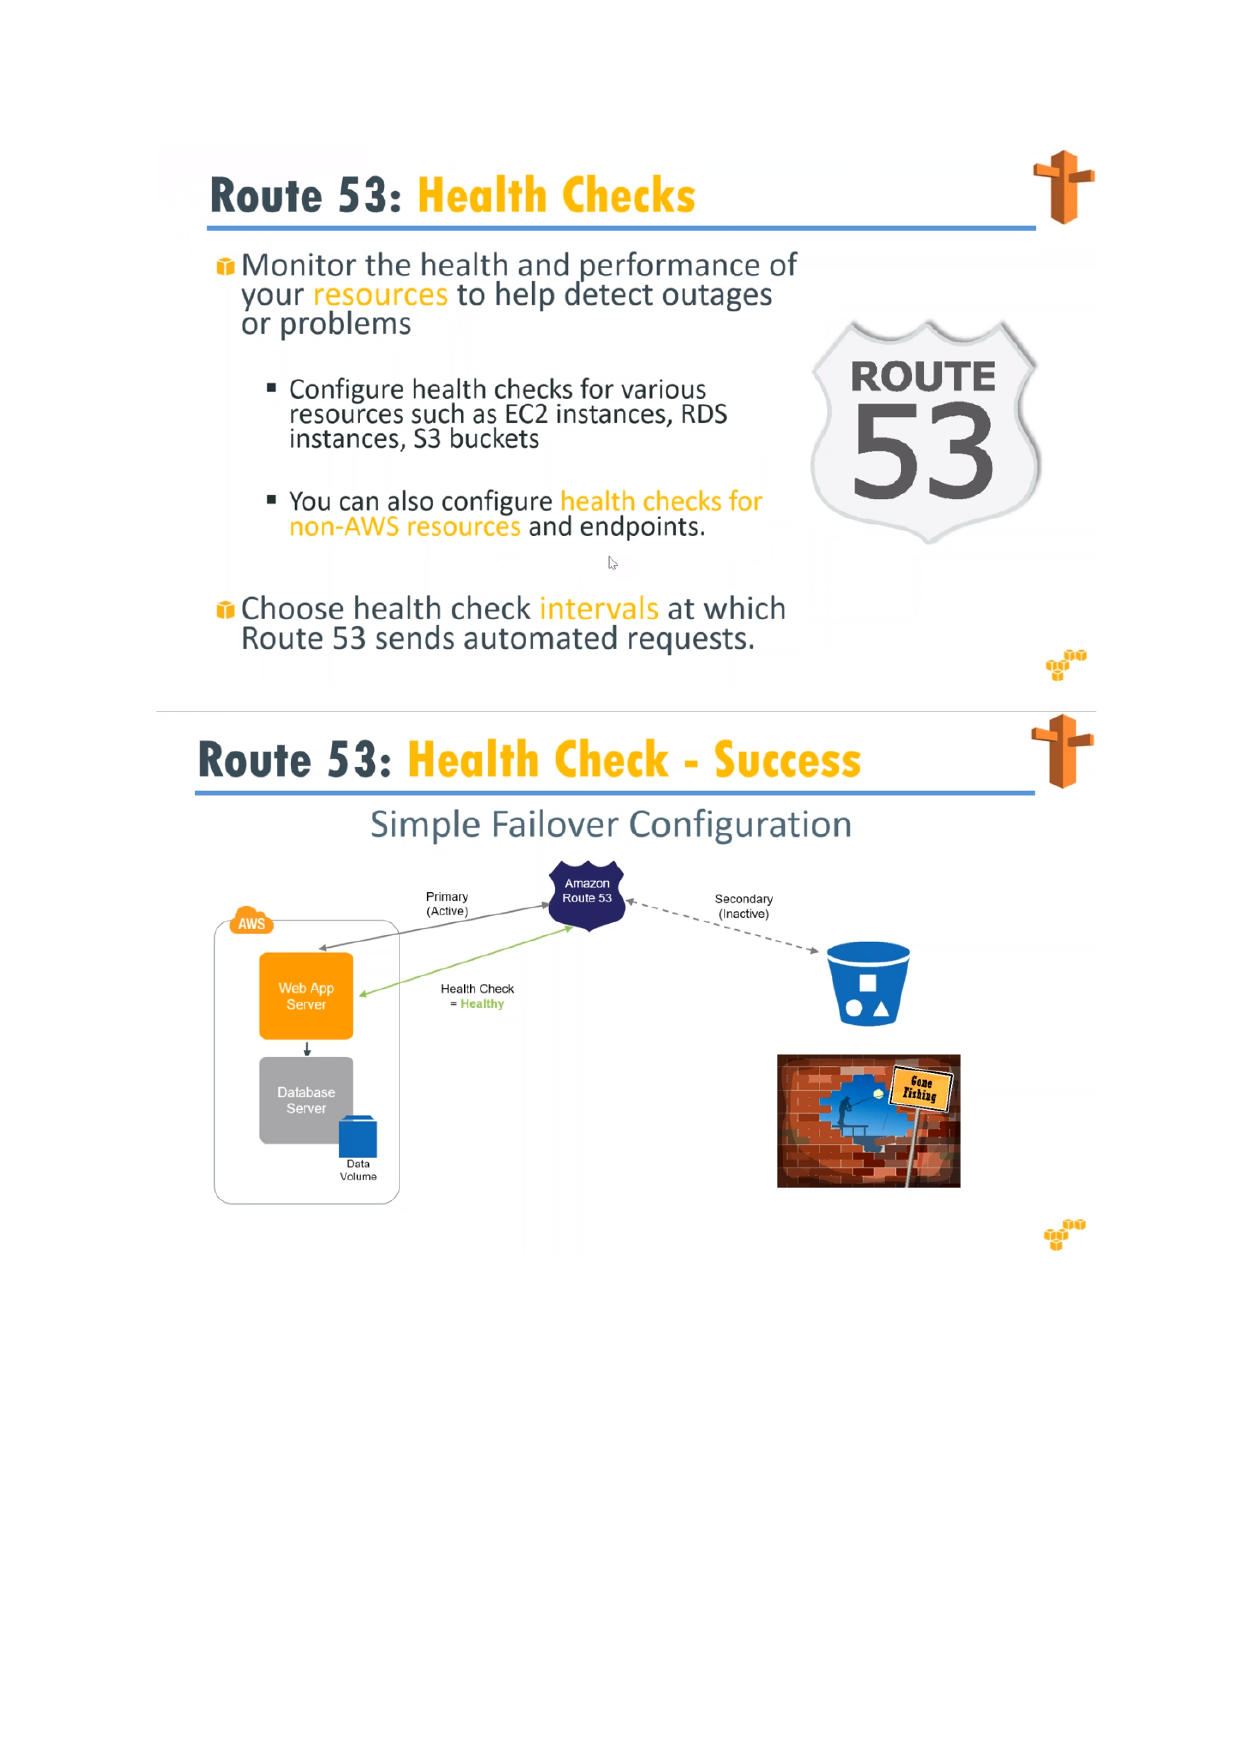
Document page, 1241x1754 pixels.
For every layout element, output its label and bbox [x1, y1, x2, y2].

picture [156, 150, 1097, 687]
picture [156, 711, 1097, 1254]
